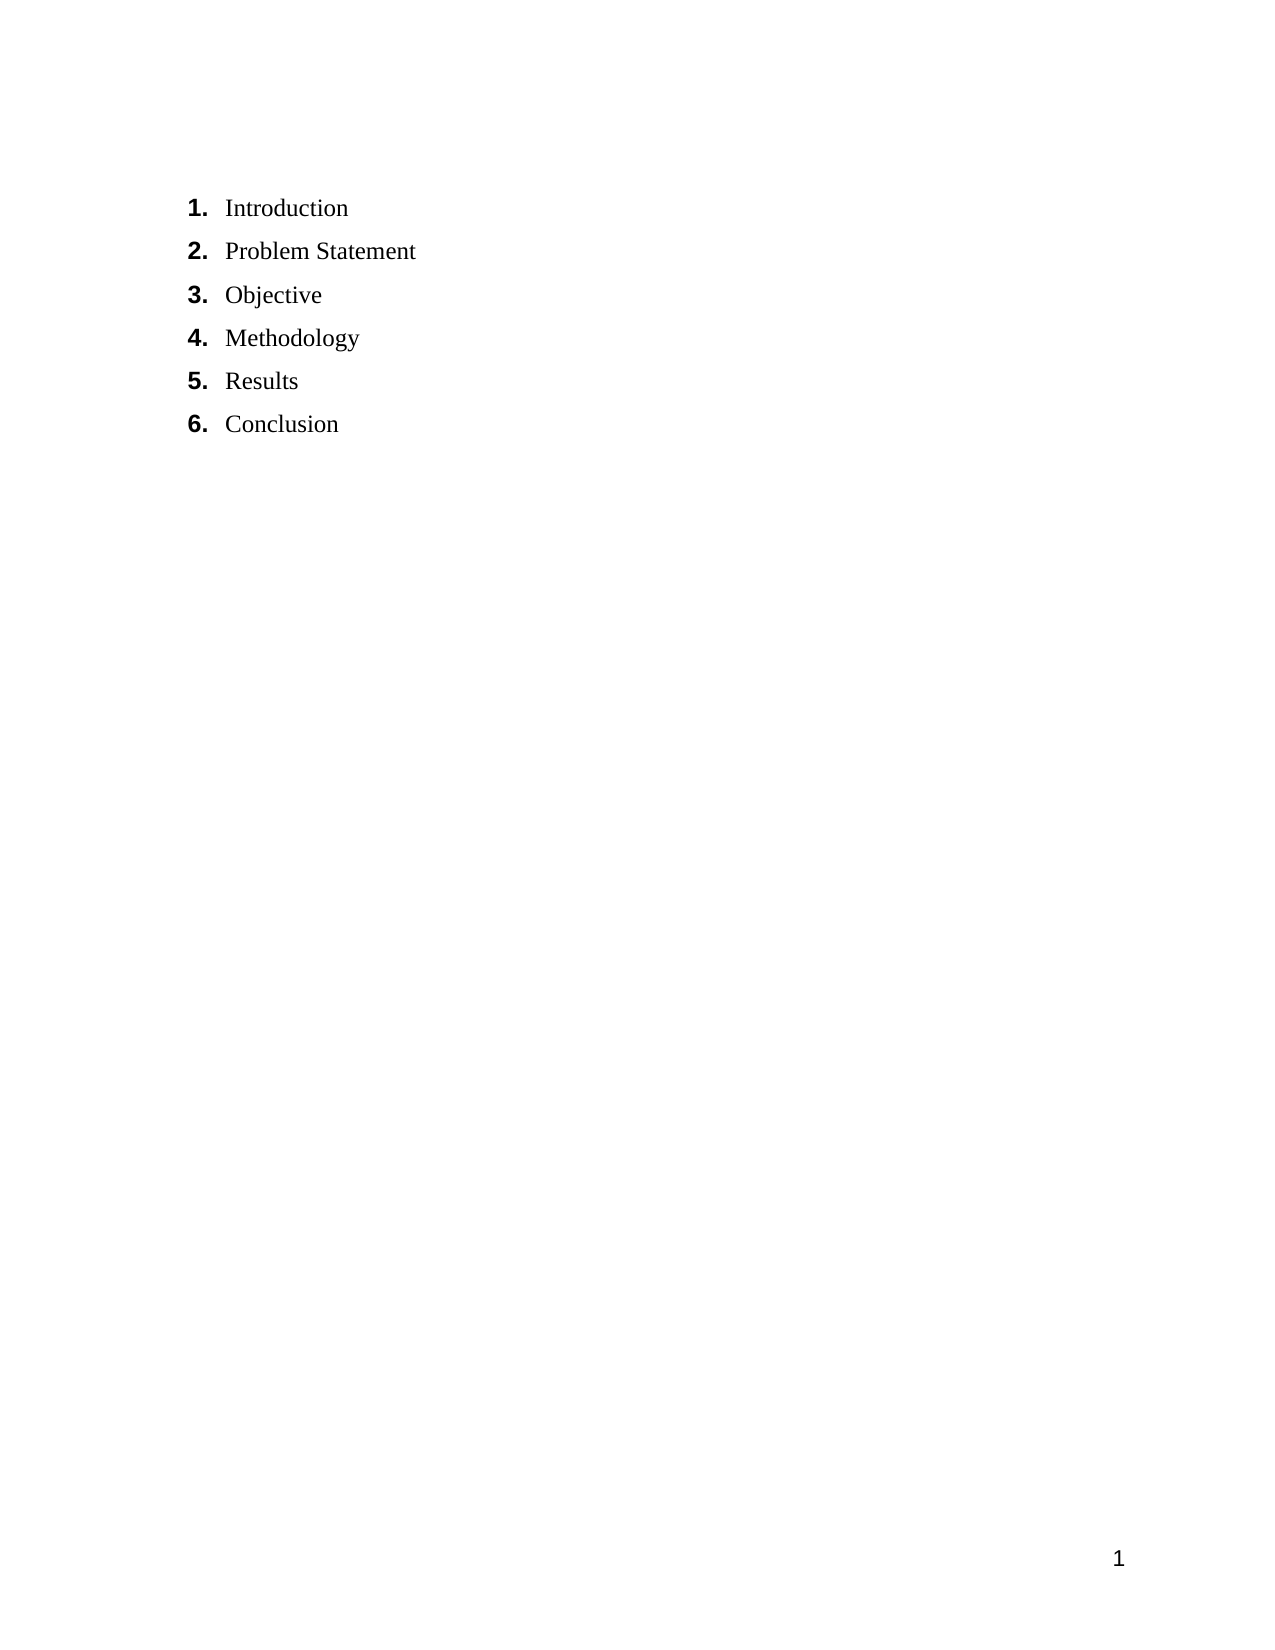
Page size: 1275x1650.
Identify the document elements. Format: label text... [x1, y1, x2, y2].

list Conclusion [187, 409, 1125, 438]
list Methodology [187, 323, 1125, 352]
list Objective [187, 279, 1125, 308]
list Problem Statement [187, 236, 1125, 265]
list Introduction [187, 193, 1125, 222]
list Results [187, 366, 1125, 395]
